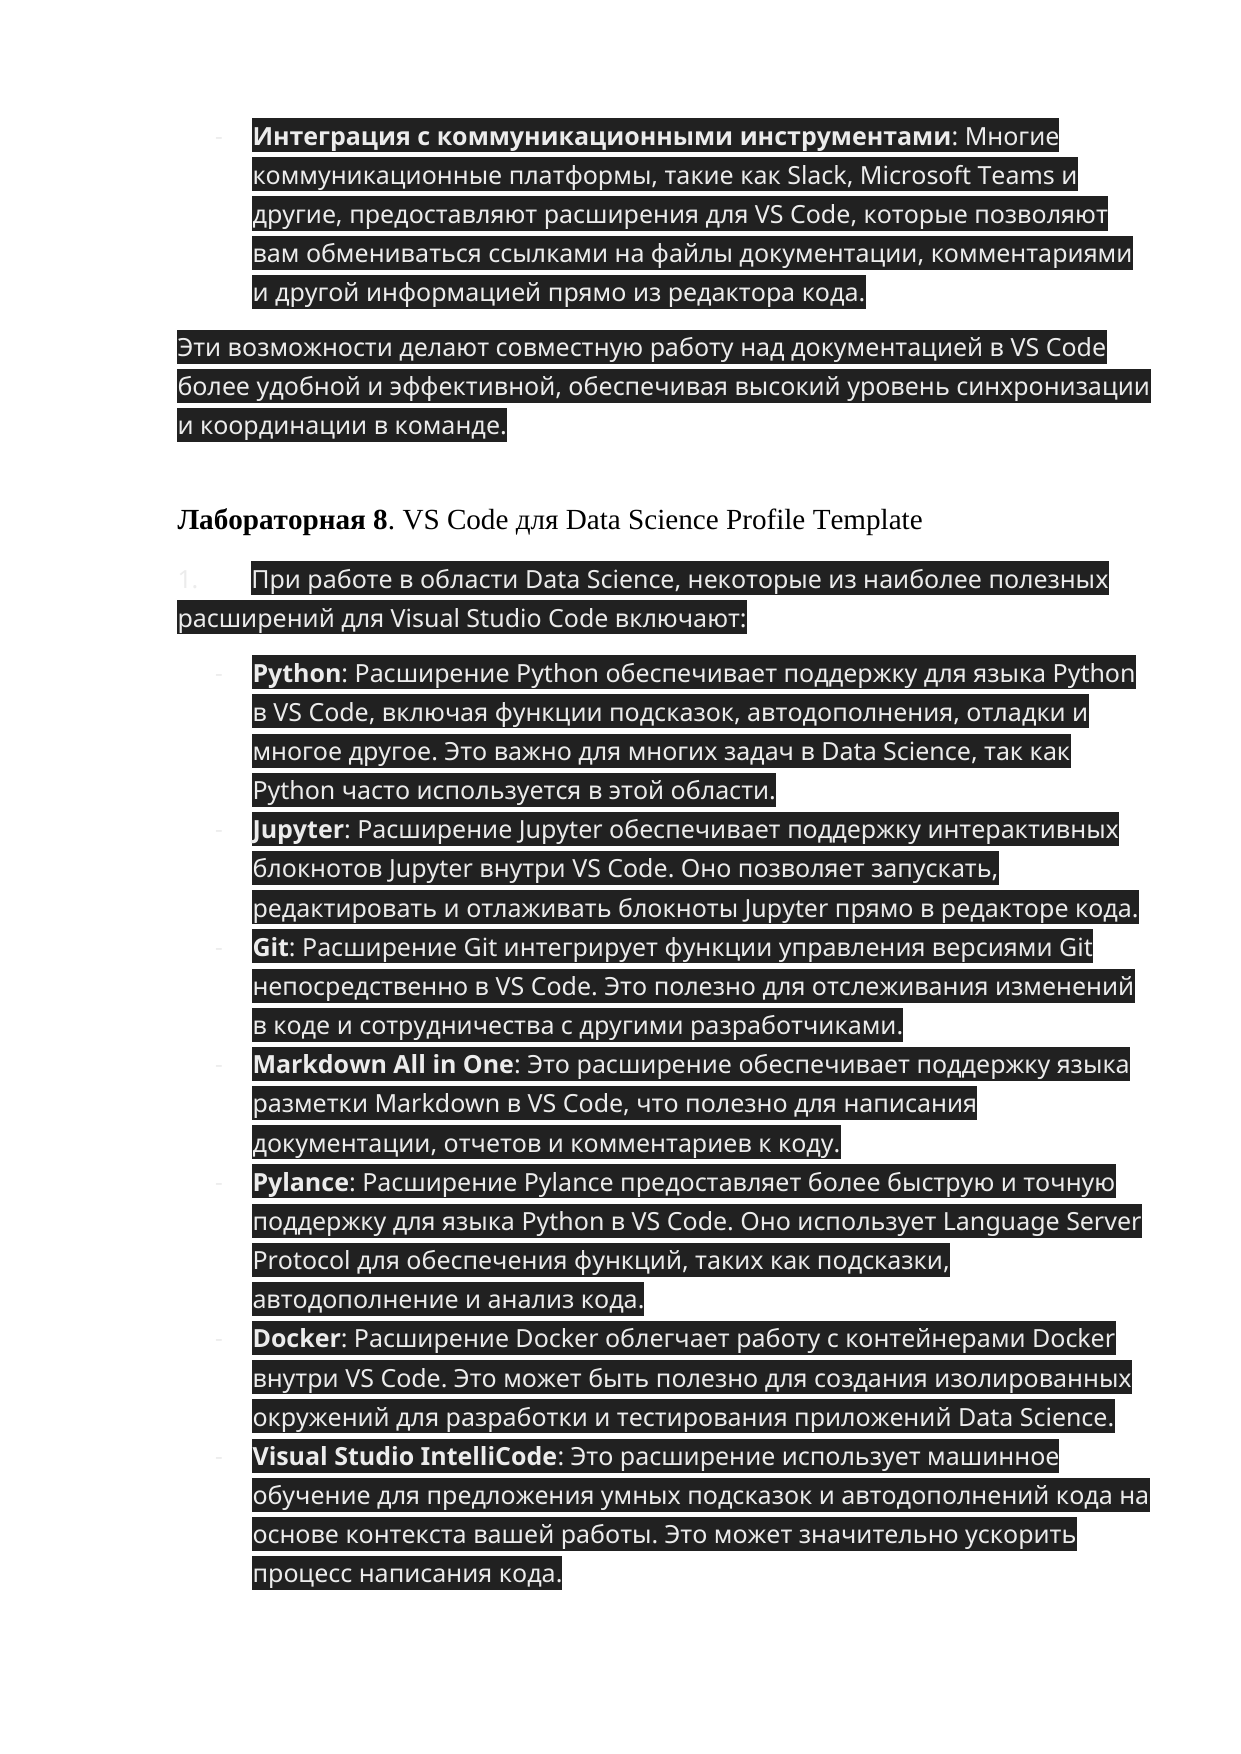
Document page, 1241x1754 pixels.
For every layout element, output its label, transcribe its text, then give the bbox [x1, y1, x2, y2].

list При работе в области Data Science, некоторые из наиболее полезных расширений для Visual Studio Code включают: [177, 561, 1152, 634]
list Jupyter: Расширение Jupyter обеспечивает поддержку интерактивных блокнотов Jupyter внутри VS Code. Оно позволяет запускать, редактировать и отлаживать блокноты Jupyter прямо в редакторе кода. [215, 812, 1152, 924]
list Git: Расширение Git интегрирует функции управления версиями Git непосредственно в VS Code. Это полезно для отслеживания изменений в коде и сотрудничества с другими разработчиками. [215, 929, 1152, 1042]
list Visual Studio IntelliCode: Это расширение использует машинное обучение для предложения умных подсказок и автодополнений кода на основе контекста вашей работы. Это может значительно ускорить процесс написания кода. [215, 1438, 1152, 1590]
text Лабораторная 8. VS Code для Data Science Profile Template [177, 502, 1152, 535]
list Интеграция с коммуникационными инструментами: Многие коммуникационные платформы, такие как Slack, Microsoft Teams и другие, предоставляют расширения для VS Code, которые позволяют вам обмениваться ссылками на файлы документации, комментариями и другой информацией прямо из редактора кода. [215, 118, 1152, 309]
list Python: Расширение Python обеспечивает поддержку для языка Python в VS Code, включая функции подсказок, автодополнения, отладки и многое другое. Это важно для многих задач в Data Science, так как Python часто используется в этой области. [215, 655, 1152, 807]
list Pylance: Расширение Pylance предоставляет более быструю и точную поддержку для языка Python в VS Code. Оно использует Language Server Protocol для обеспечения функций, таких как подсказки, автодополнение и анализ кода. [215, 1164, 1152, 1316]
list Docker: Расширение Docker облегчает работу с контейнерами Docker внутри VS Code. Это может быть полезно для создания изолированных окружений для разработки и тестирования приложений Data Science. [215, 1321, 1152, 1433]
list Markdown All in One: Это расширение обеспечивает поддержку языка разметки Markdown в VS Code, что полезно для написания документации, отчетов и комментариев к коду. [215, 1047, 1152, 1159]
text Эти возможности делают совместную работу над документацией в VS Code более удобной и эффективной, обеспечивая высокий уровень синхронизации и координации в команде. [177, 329, 1152, 442]
